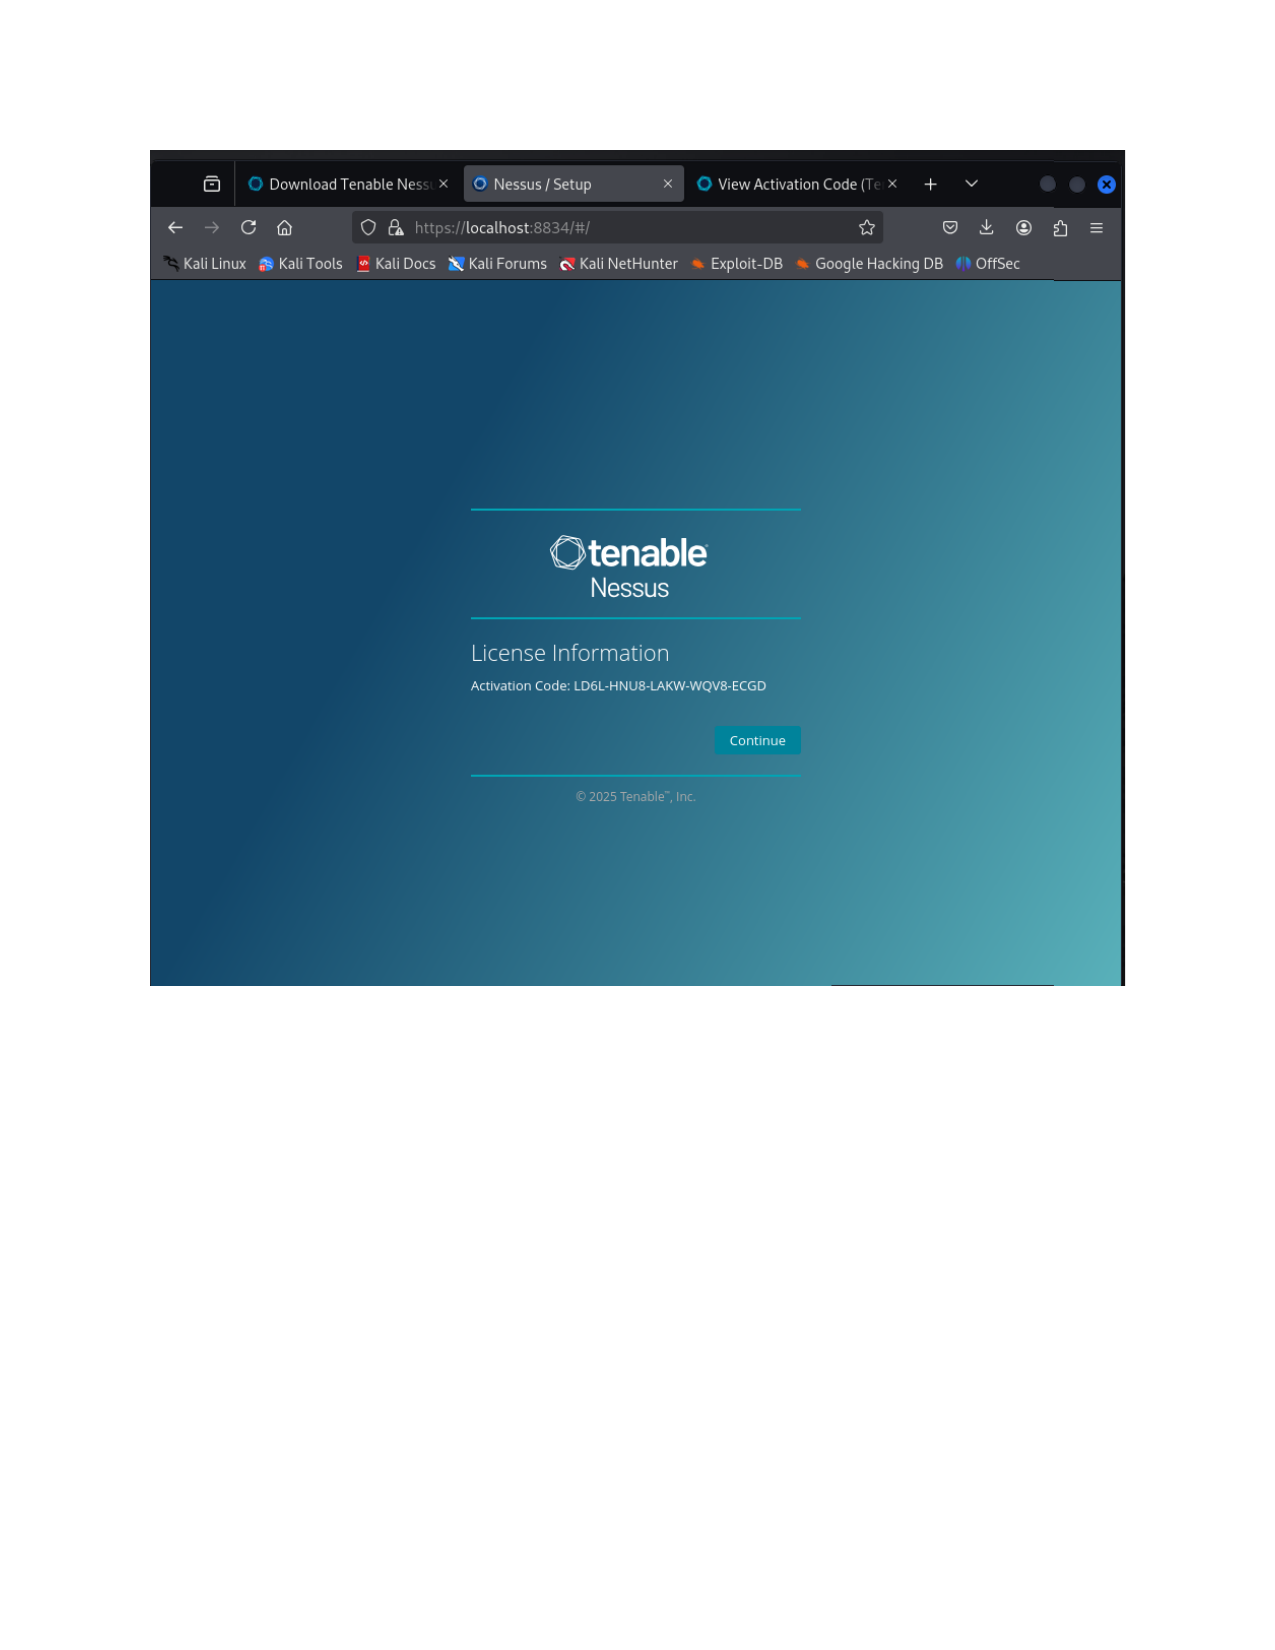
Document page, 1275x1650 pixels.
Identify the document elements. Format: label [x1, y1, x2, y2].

picture [150, 150, 1125, 986]
